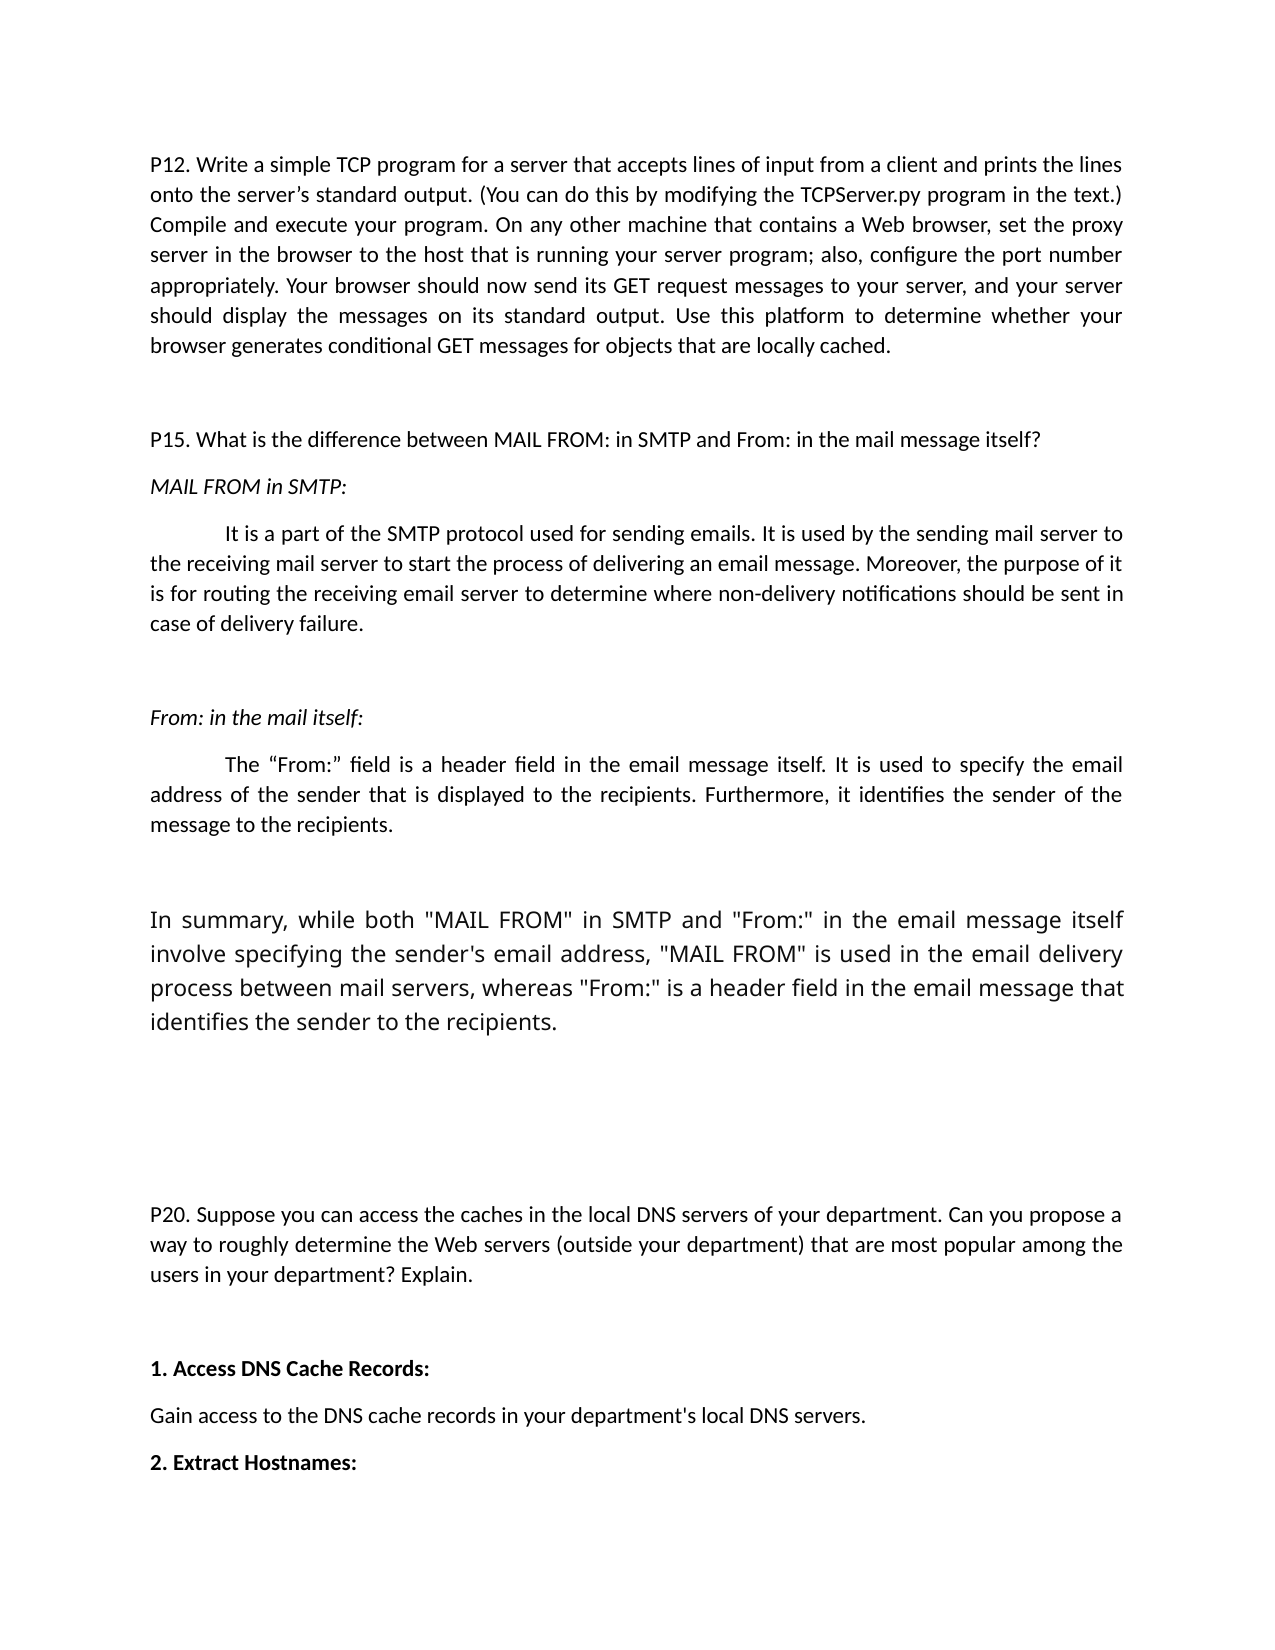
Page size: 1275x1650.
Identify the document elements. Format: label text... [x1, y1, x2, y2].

text P20. Suppose you can access the caches in the local DNS servers of your department. Can you propose a way to roughly determine the Web servers (outside your department) that are most popular among the users in your department? Explain. [150, 1200, 1125, 1288]
text MAIL FROM in SMTP: [150, 472, 1125, 500]
text Gain access to the DNS cache records in your department's local DNS servers. [150, 1401, 1125, 1429]
text The “From:” field is a header field in the email message itself. It is used to specify the email address of the sender that is displayed to the recipients. Furthermore, it identifies the sender of the message to the recipients. [150, 750, 1125, 838]
text P12. Write a simple TCP program for a server that accepts lines of input from a client and prints the lines onto the server’s standard output. (You can do this by modifying the TCPServer.py program in the text.) Compile and execute your program. On any other machine that contains a Web browser, set the proxy server in the browser to the host that is running your server program; also, configure the port number appropriately. Your browser should now send its GET request messages to your server, and your server should display the messages on its standard output. Use this platform to determine whether your browser generates conditional GET messages for objects that are locally cached. [150, 150, 1125, 359]
text 2. Extract Hostnames: [150, 1448, 1125, 1476]
text In summary, while both "MAIL FROM" in SMTP and "From:" in the email message itself involve specifying the sender's email address, "MAIL FROM" is used in the email delivery process between mail servers, whereas "From:" is a header field in the email message that identifies the sender to the recipients. [150, 1003, 1125, 1037]
text From: in the mail itself: [150, 703, 1125, 731]
text P15. What is the difference between MAIL FROM: in SMTP and From: in the mail message itself? [150, 425, 1125, 453]
text 1. Access DNS Cache Records: [150, 1354, 1125, 1382]
text It is a part of the SMTP protocol used for sending emails. It is used by the sending mail server to the receiving mail server to start the process of delivering an email message. Moreover, the purpose of it is for routing the receiving email server to determine where non-delivery notifications should be sent in case of delivery failure. [150, 519, 1125, 637]
